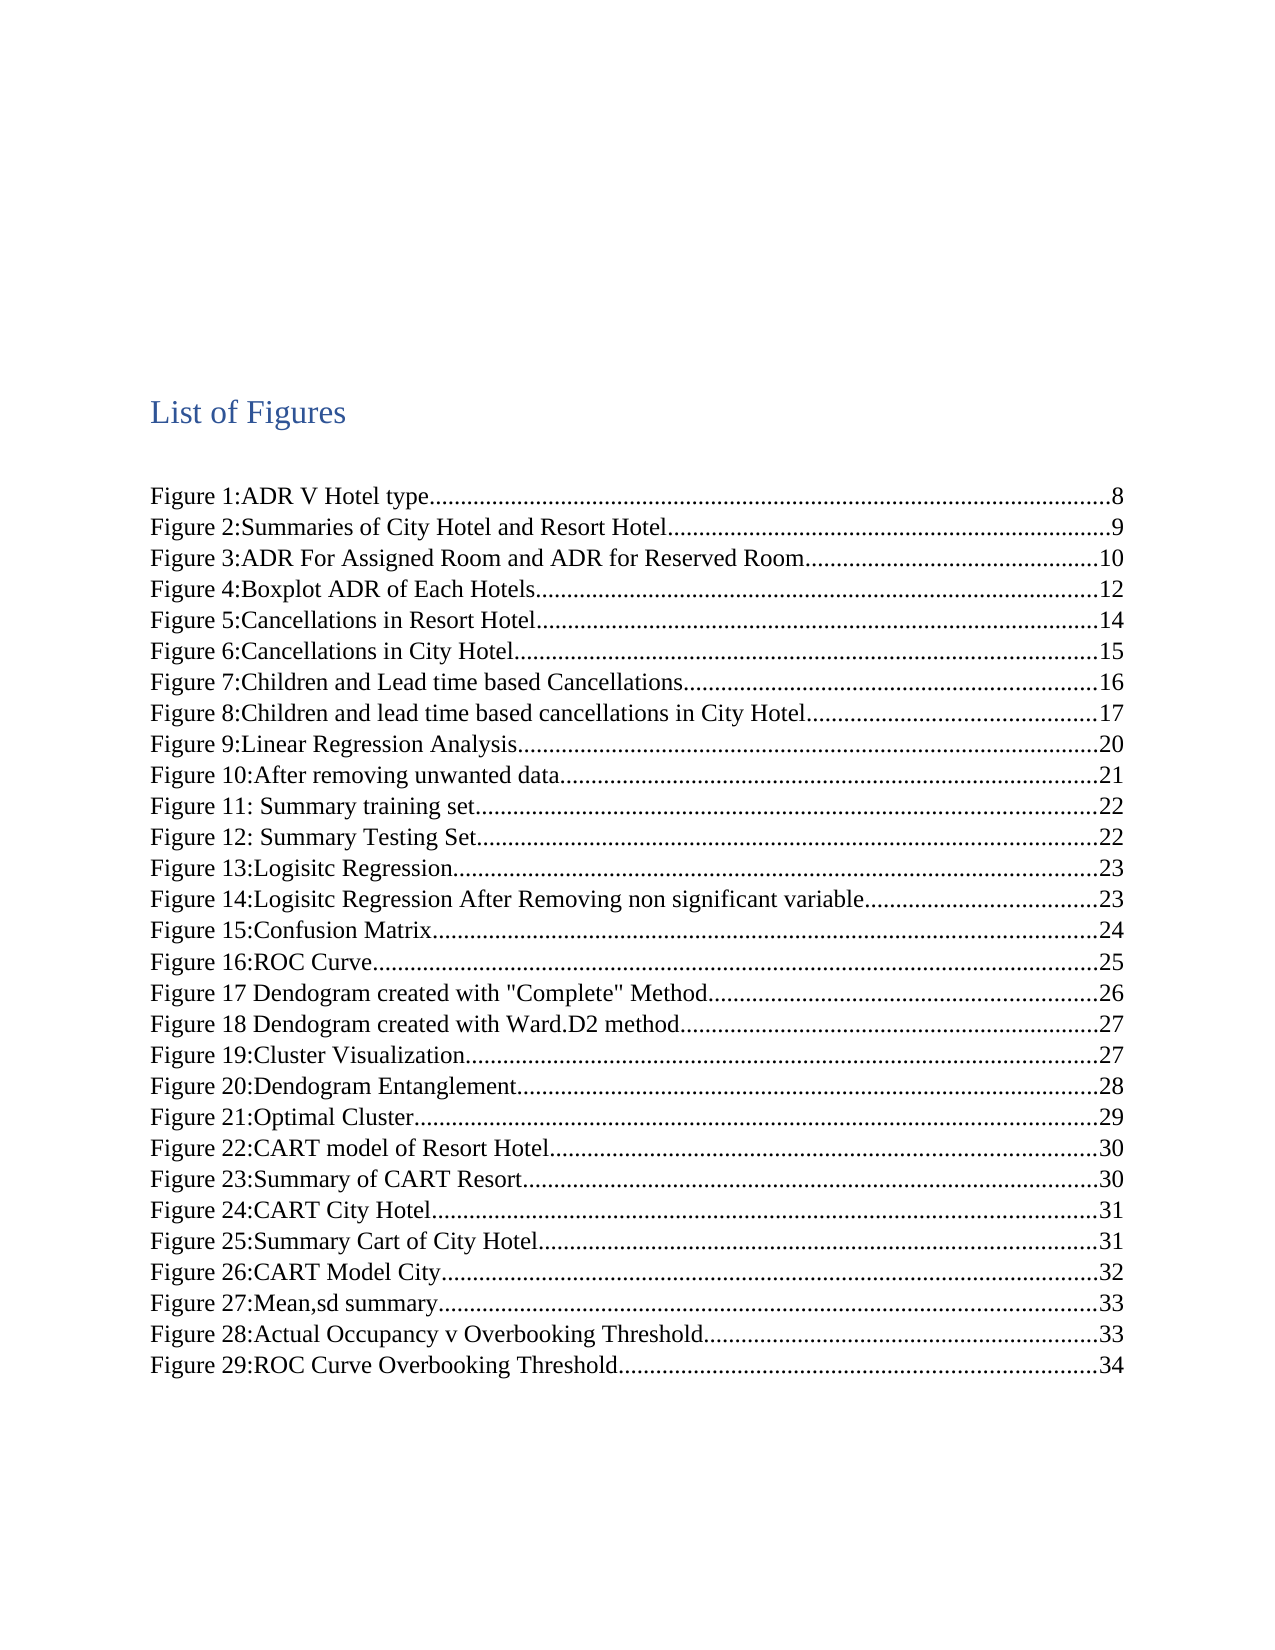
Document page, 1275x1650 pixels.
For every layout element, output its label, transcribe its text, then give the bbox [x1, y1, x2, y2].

text Figure 14:Logisitc Regression After Removing non significant variable 23 [150, 884, 1125, 913]
text Figure 10:After removing unwanted data 21 [150, 760, 1125, 789]
text Figure 11: Summary training set 22 [150, 791, 1125, 820]
text Figure 4:Boxplot ADR of Each Hotels 12 [150, 574, 1125, 603]
text Figure 27:Mean,sd summary 33 [150, 1288, 1125, 1317]
text Figure 16:ROC Curve 25 [150, 947, 1125, 975]
text Figure 24:CART City Hotel 31 [150, 1195, 1125, 1224]
subtitle List of Figures [150, 393, 1125, 431]
text Figure 6:Cancellations in City Hotel 15 [150, 636, 1125, 665]
text Figure 26:CART Model City 32 [150, 1257, 1125, 1286]
text Figure 23:Summary of CART Resort 30 [150, 1164, 1125, 1193]
text Figure 18 Dendogram created with Ward.D2 method 27 [150, 1009, 1125, 1037]
text Figure 28:Actual Occupancy v Overbooking Threshold 33 [150, 1319, 1125, 1348]
text Figure 12: Summary Testing Set 22 [150, 822, 1125, 851]
text Figure 7:Children and Lead time based Cancellations 16 [150, 667, 1125, 696]
text Figure 5:Cancellations in Resort Hotel 14 [150, 605, 1125, 634]
text Figure 20:Dendogram Entanglement 28 [150, 1071, 1125, 1099]
text Figure 13:Logisitc Regression 23 [150, 853, 1125, 882]
text Figure 25:Summary Cart of City Hotel 31 [150, 1226, 1125, 1255]
text Figure 9:Linear Regression Analysis 20 [150, 729, 1125, 758]
text Figure 15:Confusion Matrix 24 [150, 916, 1125, 944]
text Figure 3:ADR For Assigned Room and ADR for Reserved Room 10 [150, 543, 1125, 572]
text Figure 22:CART model of Resort Hotel 30 [150, 1133, 1125, 1162]
text Figure 8:Children and lead time based cancellations in City Hotel 17 [150, 698, 1125, 727]
text Figure 19:Cluster Visualization 27 [150, 1040, 1125, 1068]
text Figure 17 Dendogram created with "Complete" Method 26 [150, 978, 1125, 1006]
text Figure 21:Optimal Cluster 29 [150, 1102, 1125, 1131]
text Figure 29:ROC Curve Overbooking Threshold 34 [150, 1350, 1125, 1379]
text Figure 2:Summaries of City Hotel and Resort Hotel 9 [150, 512, 1125, 541]
text Figure 1:ADR V Hotel type 8 [150, 481, 1125, 510]
